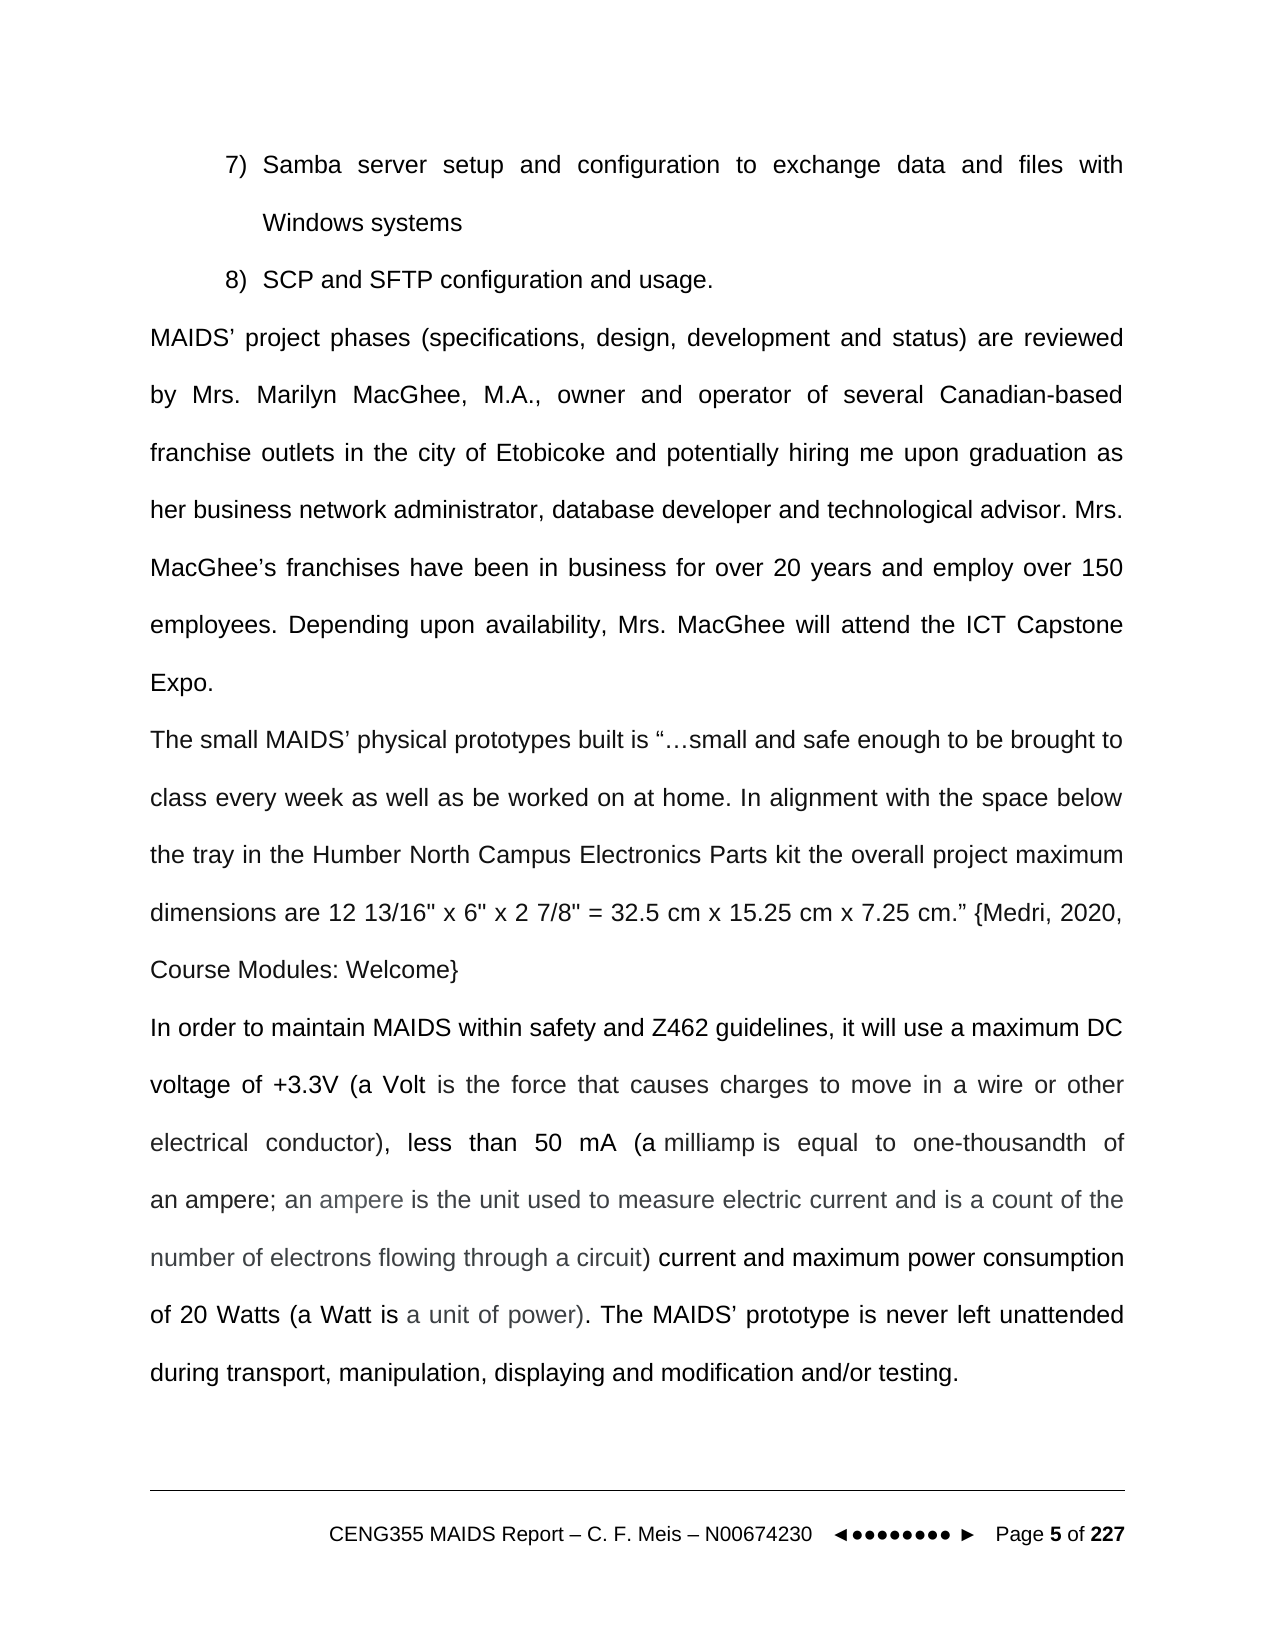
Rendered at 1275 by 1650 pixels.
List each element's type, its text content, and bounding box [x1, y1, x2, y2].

list Samba server setup and configuration to exchange data and files with Windows systems [225, 150, 1125, 236]
text The small MAIDS’ physical prototypes built is “…small and safe enough to be brought to class every week as well as be worked on at home. In alignment with the space below the tray in the Humber North Campus Electronics Parts kit the overall project maximum dimensions are 12 13/16" x 6" x 2 7/8" = 32.5 cm x 15.25 cm x 7.25 cm.” {Medri, 2020, Course Modules: Welcome} [150, 725, 1125, 984]
text In order to maintain MAIDS within safety and Z462 guidelines, it will use a maximum DC voltage of +3.3V (a Volt is the force that causes charges to move in a wire or other electrical conductor), less than 50 mA (a milliamp is equal to one-thousandth of an ampere; an ampere is the unit used to measure electric current and is a count of the number of electrons flowing through a circuit) current and maximum power consumption of 20 Watts (a Watt is a unit of power). The MAIDS’ prototype is never left unattended during transport, manipulation, displaying and modification and/or testing. [150, 1214, 1125, 1386]
text In order to maintain MAIDS within safety and Z462 guidelines, it will use a maximum DC voltage of +3.3V (a Volt is the force that causes charges to move in a wire or other electrical conductor), less than 50 mA (a milliamp is equal to one-thousandth of an ampere; an ampere is the unit used to measure electric current and is a count of the number of electrons flowing through a circuit) current and maximum power consumption of 20 Watts (a Watt is a unit of power). The MAIDS’ prototype is never left unattended during transport, manipulation, displaying and modification and/or testing. [150, 1012, 1125, 1185]
text MAIDS’ project phases (specifications, design, development and status) are reviewed by Mrs. Marilyn MacGhee, M.A., owner and operator of several Canadian-based franchise outlets in the city of Etobicoke and potentially hiring me upon graduation as her business network administrator, database developer and technological advisor. Mrs. MacGhee’s franchises have been in business for over 20 years and employ over 150 employees. Depending upon availability, Mrs. MacGhee will attend the ICT Capstone Expo. [150, 322, 1125, 696]
list SCP and SFTP configuration and usage. [225, 265, 1125, 294]
